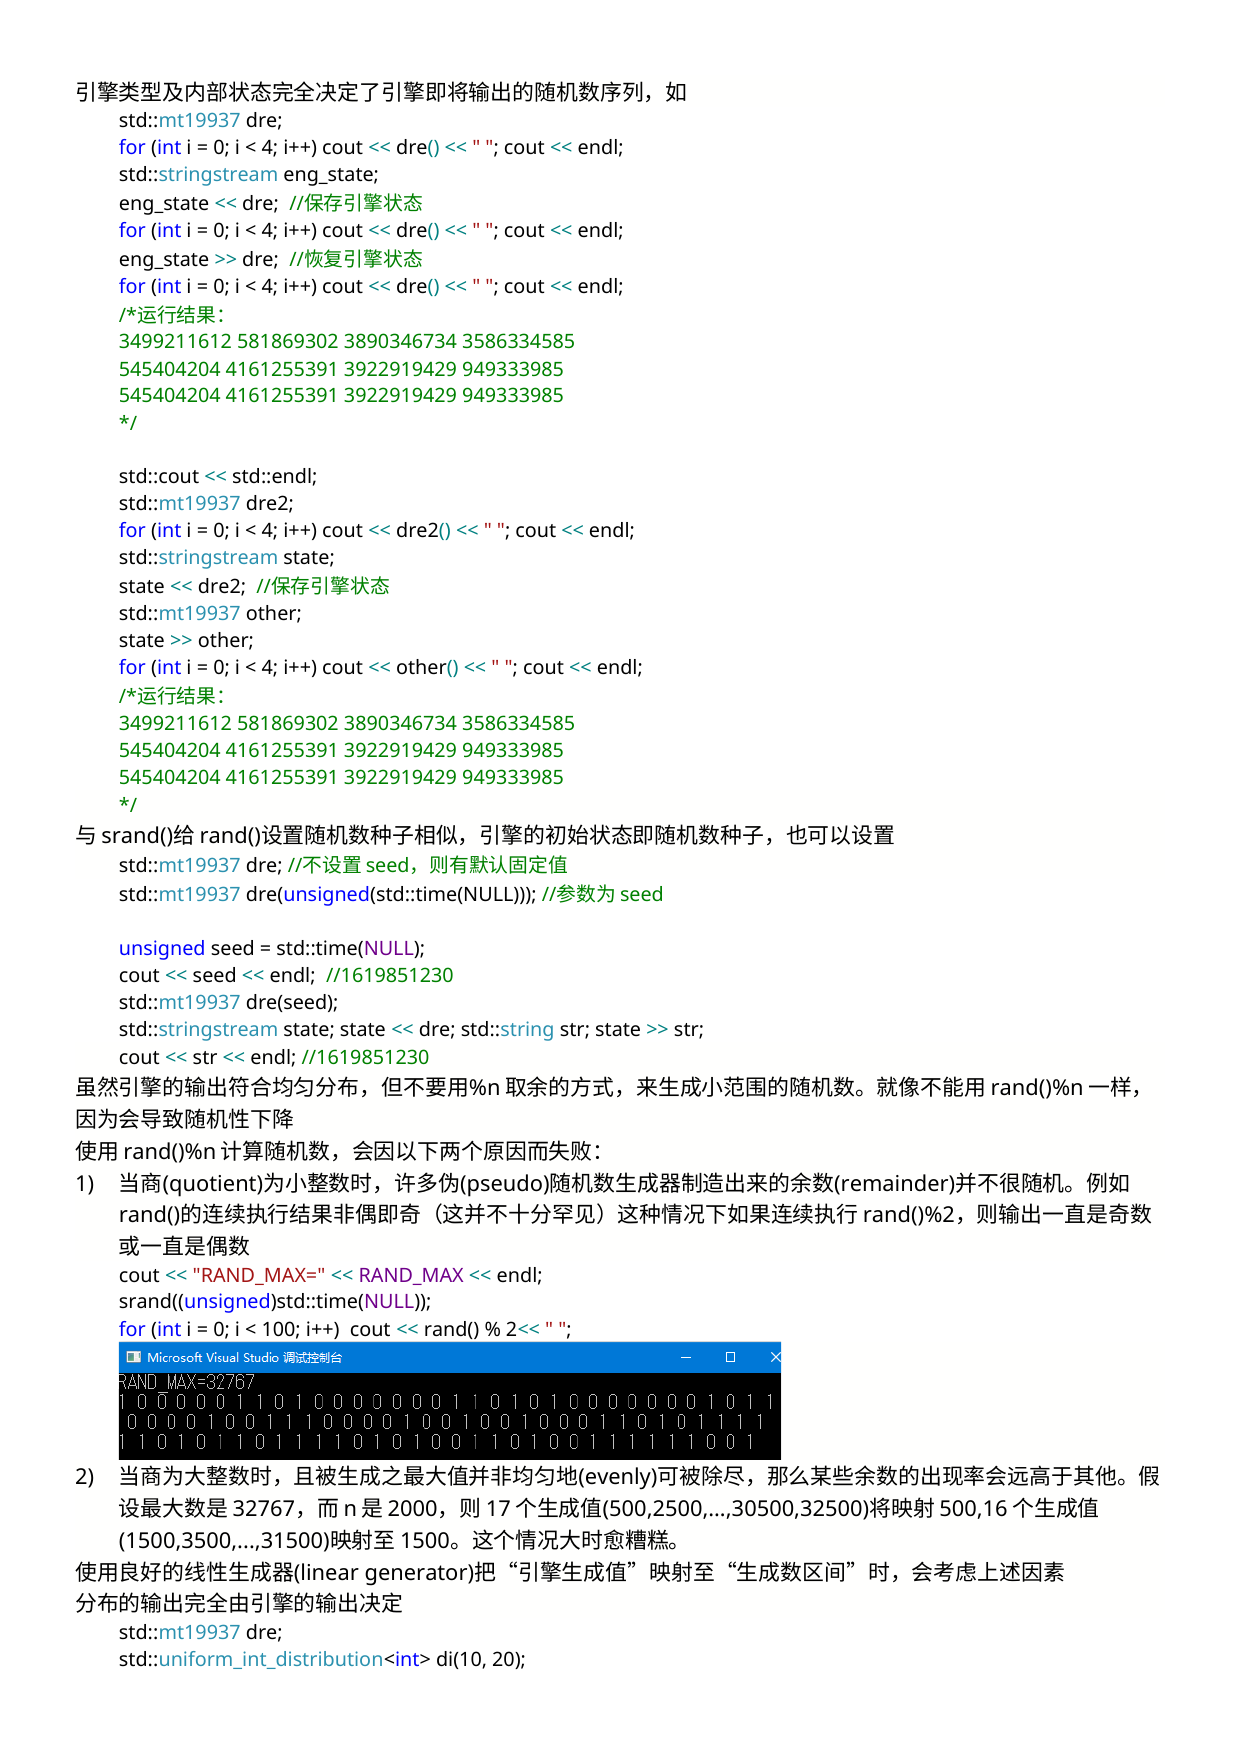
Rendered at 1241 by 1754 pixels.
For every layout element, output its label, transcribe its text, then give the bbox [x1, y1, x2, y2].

text for (int i = 0; i < 4; i++) cout << dre() << " "; cout << endl; [75, 134, 1165, 161]
text cout << "RAND_MAX=" << RAND_MAX << endl; [75, 1261, 1165, 1288]
text std::mt19937 dre(seed); [75, 988, 1165, 1015]
text eng_state >> dre; //恢复引擎状态 [75, 243, 1165, 272]
text for (int i = 0; i < 4; i++) cout << other() << " "; cout << endl; [75, 653, 1165, 680]
list 当商(quotient)为小整数时，许多伪(pseudo)随机数生成器制造出来的余数(remainder)并不很随机。例如rand()的连续执行结果非偶即奇（这并不十分罕见）这种情况下如果连续执行rand()%2，则输出一直是奇数或一直是偶数 [75, 1166, 1165, 1261]
text 与srand()给rand()设置随机数种子相似，引擎的初始状态即随机数种子，也可以设置 [75, 818, 1165, 850]
text unsigned seed = std::time(NULL); [75, 934, 1165, 961]
text eng_state << dre; //保存引擎状态 [75, 188, 1165, 216]
list 当商为大整数时，且被生成之最大值并非均匀地(evenly)可被除尽，那么某些余数的出现率会远高于其他。假设最大数是32767，而n是2000，则17个生成值(500,2500,…,30500,32500)将映射500,16个生成值(1500,3500,...,31500)映射至1500。这个情况大时愈糟糕。 [75, 1459, 1165, 1554]
text cout << seed << endl; //1619851230 [75, 961, 1165, 988]
text std::mt19937 dre; [75, 1618, 1165, 1645]
picture [118, 1341, 782, 1460]
text 3499211612 581869302 3890346734 3586334585 [75, 328, 1165, 355]
text for (int i = 0; i < 4; i++) cout << dre() << " "; cout << endl; [75, 272, 1165, 299]
text std::stringstream eng_state; [75, 161, 1165, 188]
text 使用rand()%n计算随机数，会因以下两个原因而失败： [75, 1134, 1165, 1166]
text srand((unsigned)std::time(NULL)); [75, 1288, 1165, 1315]
text for (int i = 0; i < 100; i++) cout << rand() % 2<< " "; [75, 1315, 1165, 1342]
text 545404204 4161255391 3922919429 949333985 [75, 355, 1165, 382]
text 3499211612 581869302 3890346734 3586334585 [75, 709, 1165, 736]
text for (int i = 0; i < 4; i++) cout << dre() << " "; cout << endl; [75, 216, 1165, 243]
text /*运行结果： [75, 680, 1165, 709]
text 引擎类型及内部状态完全决定了引擎即将输出的随机数序列，如 [75, 75, 1165, 107]
text */ [75, 409, 1165, 436]
text 545404204 4161255391 3922919429 949333985 [75, 763, 1165, 790]
text cout << str << endl; //1619851230 [75, 1042, 1165, 1070]
text std::uniform_int_distribution<int> di(10, 20); [75, 1645, 1165, 1672]
text std::mt19937 dre2; [75, 490, 1165, 517]
text state >> other; [75, 626, 1165, 653]
text 545404204 4161255391 3922919429 949333985 [75, 382, 1165, 409]
text */ [75, 790, 1165, 818]
text for (int i = 0; i < 4; i++) cout << dre2() << " "; cout << endl; [75, 517, 1165, 544]
text std::stringstream state; [75, 544, 1165, 571]
text 545404204 4161255391 3922919429 949333985 [75, 736, 1165, 763]
text std::mt19937 dre(unsigned(std::time(NULL))); //参数为seed [75, 879, 1165, 907]
text /*运行结果： [75, 299, 1165, 328]
text state << dre2; //保存引擎状态 [75, 571, 1165, 599]
text 虽然引擎的输出符合均匀分布，但不要用%n取余的方式，来生成小范围的随机数。就像不能用rand()%n一样，因为会导致随机性下降 [75, 1070, 1165, 1134]
text 分布的输出完全由引擎的输出决定 [75, 1586, 1165, 1618]
text std::mt19937 dre; [75, 107, 1165, 134]
text std::mt19937 other; [75, 599, 1165, 626]
text 使用良好的线性生成器(linear generator)把“引擎生成值”映射至“生成数区间”时，会考虑上述因素 [75, 1554, 1165, 1586]
text std::stringstream state; state << dre; std::string str; state >> str; [75, 1015, 1165, 1042]
text std::cout << std::endl; [75, 463, 1165, 490]
text std::mt19937 dre; //不设置seed，则有默认固定值 [75, 850, 1165, 879]
